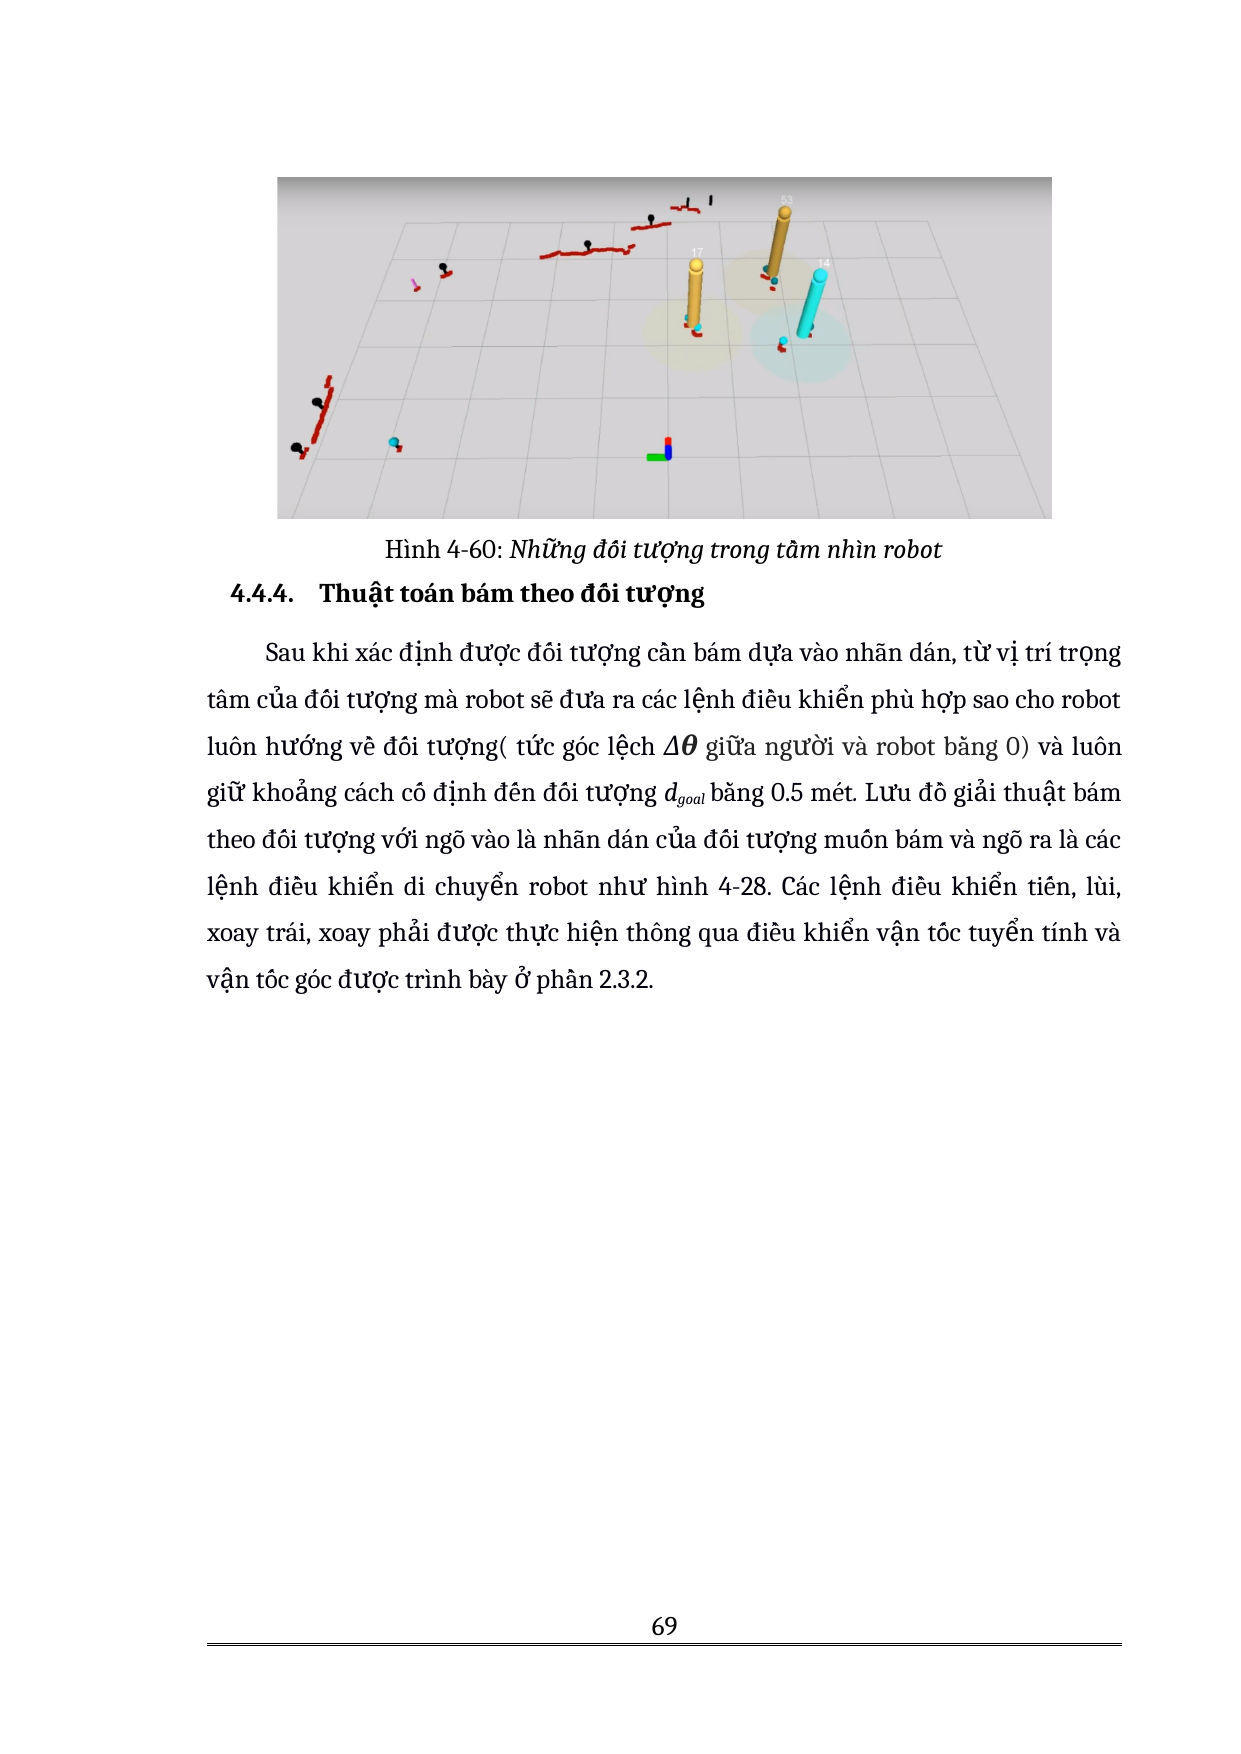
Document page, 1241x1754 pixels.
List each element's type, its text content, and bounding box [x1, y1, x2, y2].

text Sau khi xác định được đối tượng cần bám dựa vào nhãn dán, từ vị trí trọng tâm của đối tượng mà robot sẽ đưa ra các lệnh điều khiển phù hợp sao cho robot luôn hướng về đối tượng( tức góc lệch Δθ giữa người và robot bằng 0) và luôn giữ khoảng cách cố định đến đối tượng dgoal bằng 0.5 mét. Lưu đồ giải thuật bám theo đối tượng với ngõ vào là nhãn dán của đối tượng muốn bám và ngõ ra là các lệnh điều khiển di chuyển robot như hình 4-28. Các lệnh điều khiển tiến, lùi, xoay trái, xoay phải được thực hiện thông qua điều khiển vận tốc tuyển tính và vận tốc góc được trình bày ở phần 2.3.2. [207, 637, 1122, 995]
subtitle Thuật toán bám theo đối tượng [230, 578, 1122, 609]
picture [277, 177, 1052, 519]
